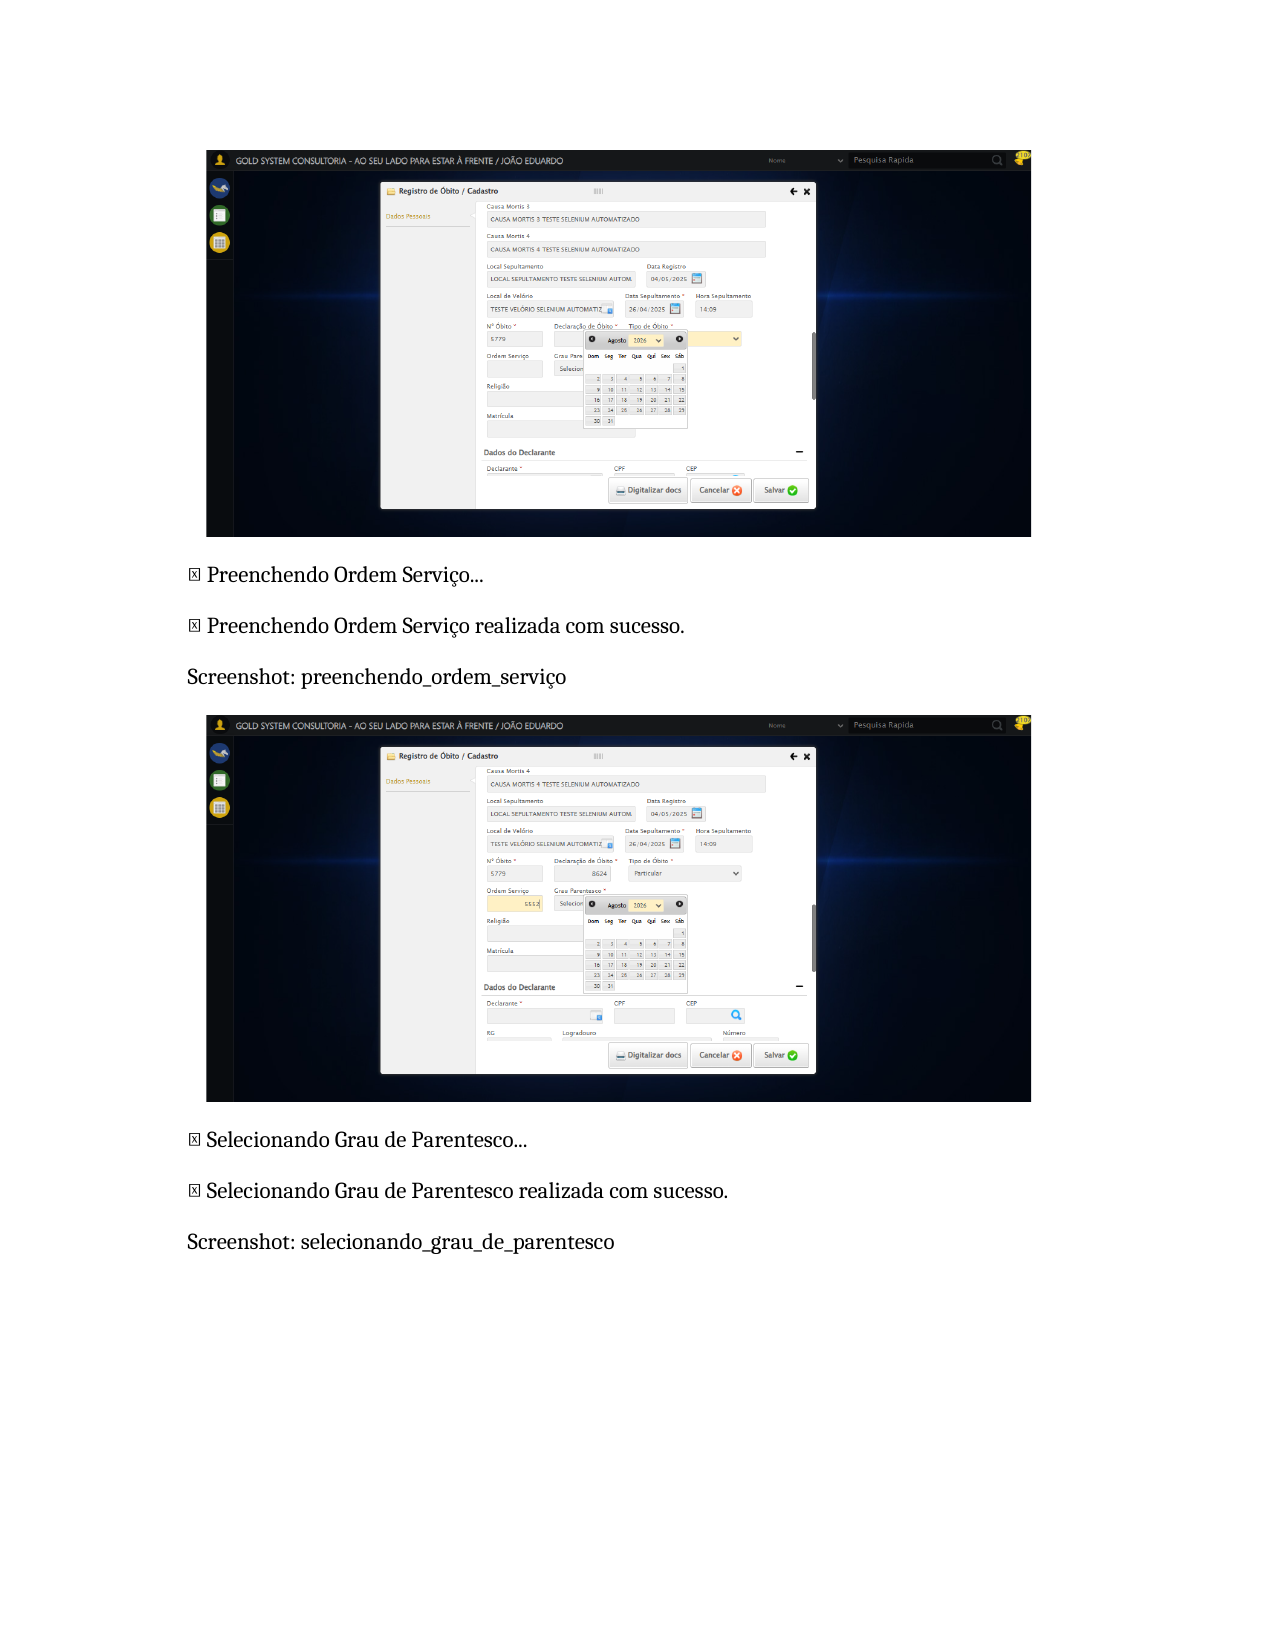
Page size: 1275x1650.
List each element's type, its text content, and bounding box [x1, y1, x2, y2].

text Screenshot: selecionando_grau_de_parentesco [187, 1229, 1087, 1255]
picture [206, 715, 1032, 1102]
text 🔄 Preenchendo Ordem Serviço... [187, 562, 1087, 588]
picture [206, 150, 1032, 537]
text Screenshot: preenchendo_ordem_serviço [187, 664, 1087, 690]
text ✅ Preenchendo Ordem Serviço realizada com sucesso. [187, 613, 1087, 639]
text ✅ Selecionando Grau de Parentesco realizada com sucesso. [187, 1178, 1087, 1204]
text 🔄 Selecionando Grau de Parentesco... [187, 1127, 1087, 1153]
